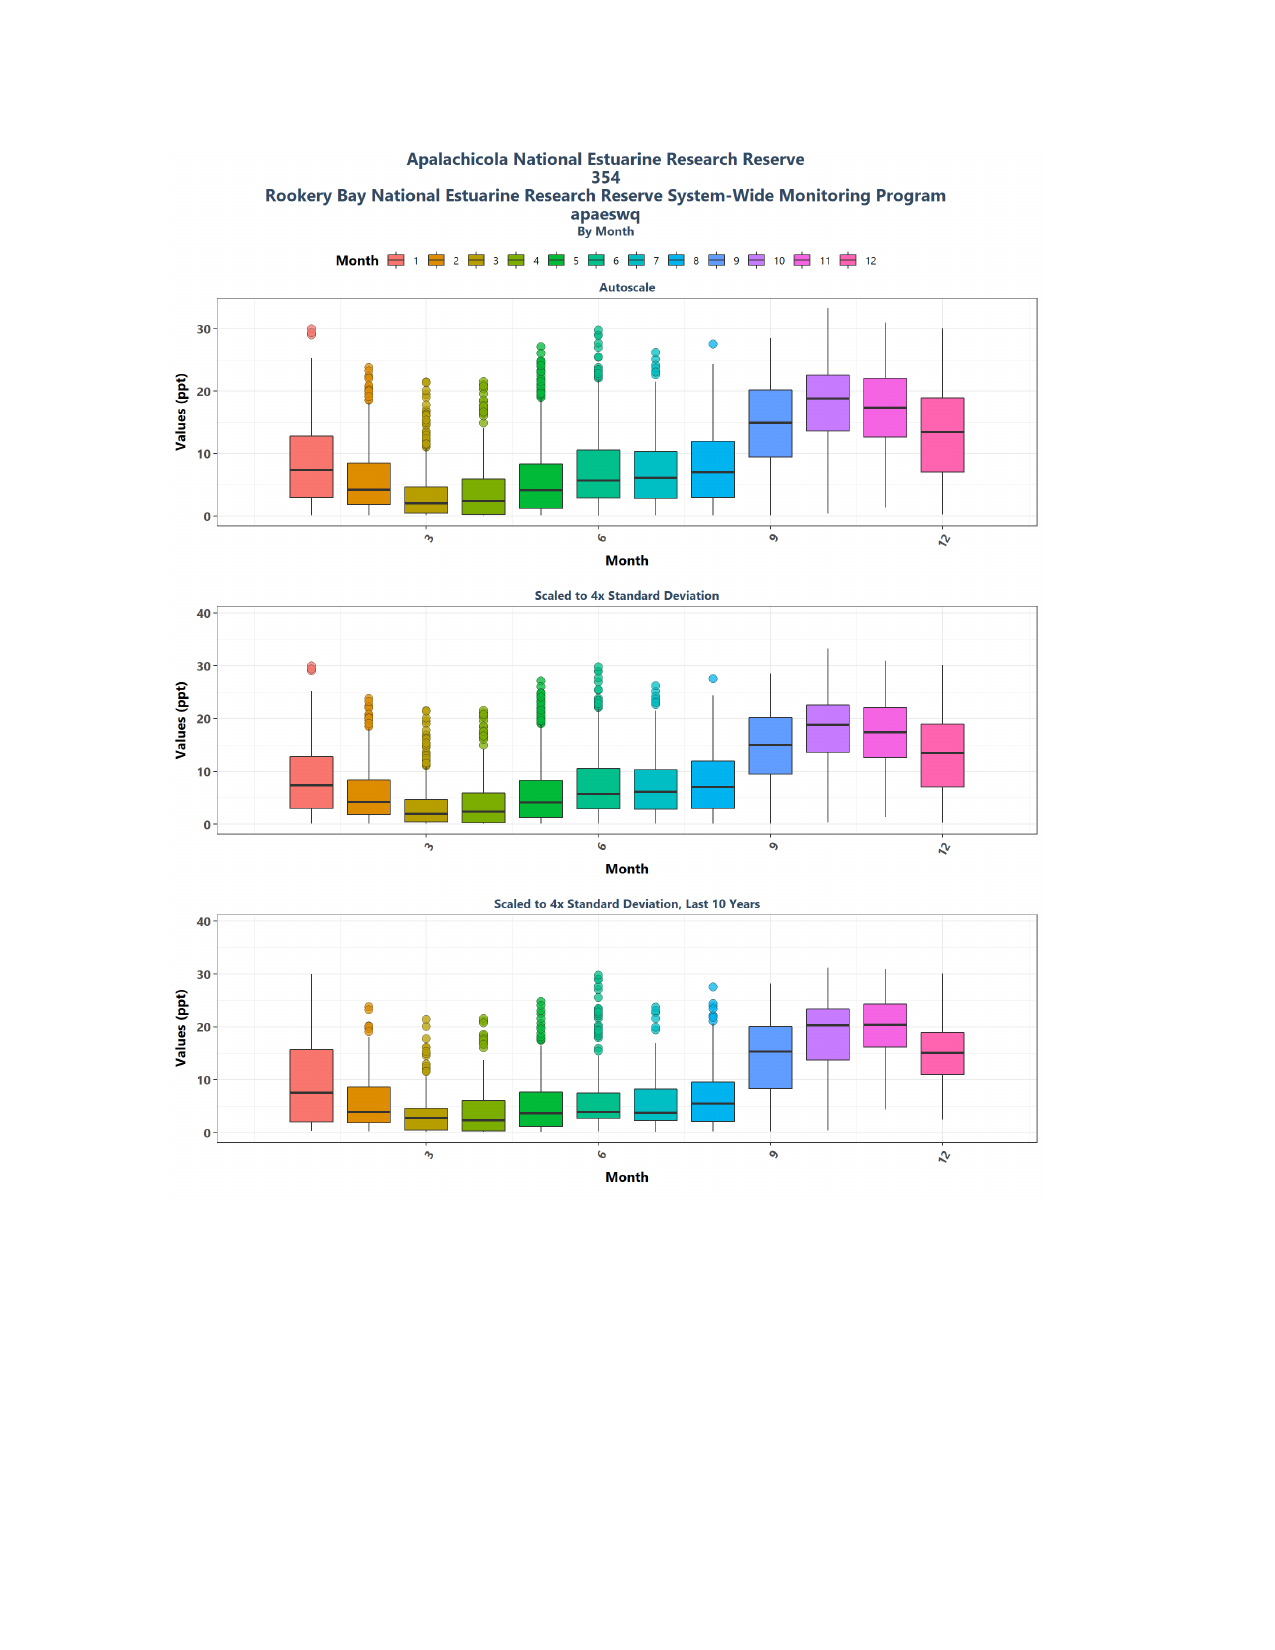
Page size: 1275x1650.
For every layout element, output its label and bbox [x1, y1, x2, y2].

picture [168, 150, 1044, 1200]
